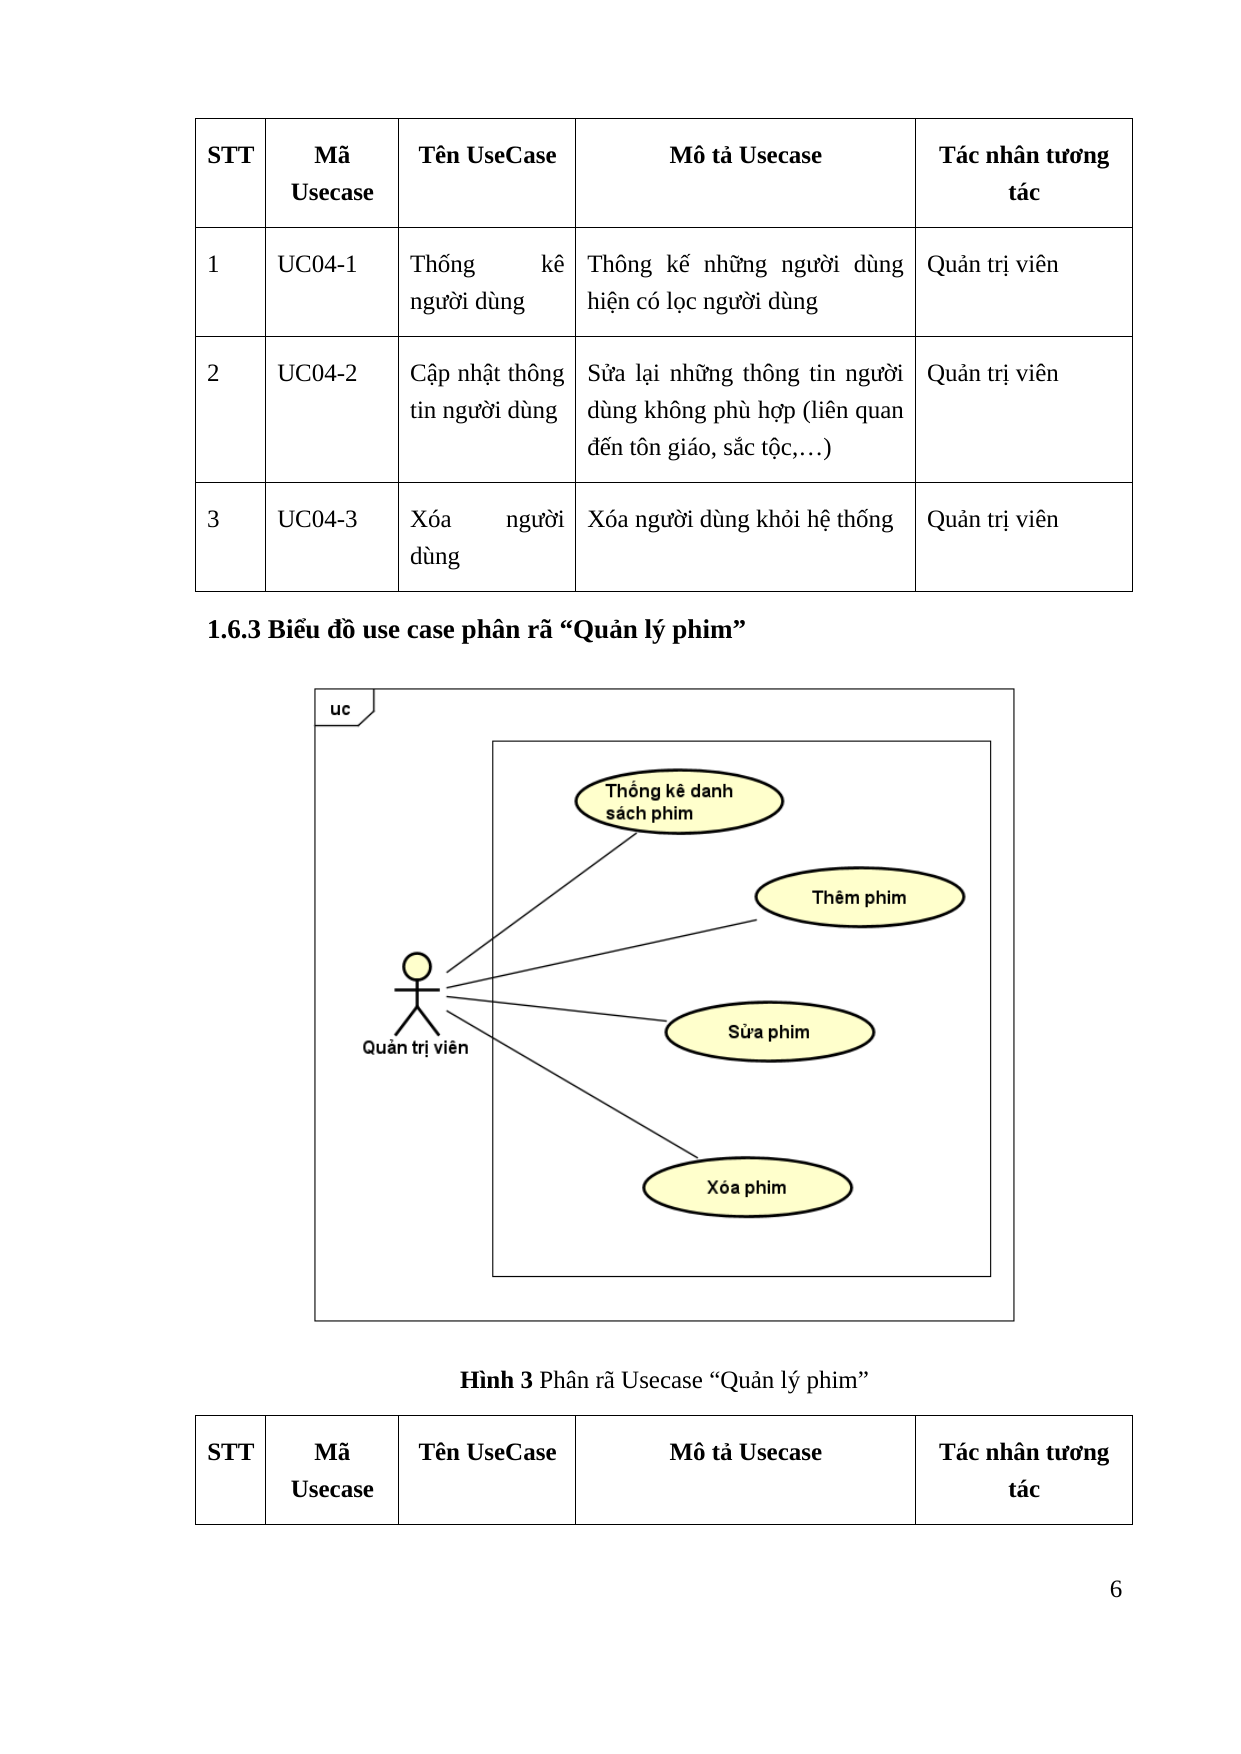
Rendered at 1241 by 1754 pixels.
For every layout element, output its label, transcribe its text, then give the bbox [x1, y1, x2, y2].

table_cell UC04-3 [266, 483, 398, 591]
picture [300, 674, 1029, 1336]
table_header Tên UseCase [399, 119, 575, 227]
table_header Tác nhân tương tác [916, 119, 1132, 227]
table_cell 3 [196, 483, 265, 591]
table_header Mô tả Usecase [576, 1416, 915, 1524]
table_cell Quản trị viên [916, 228, 1132, 336]
table_cell Xóa người dùng [399, 483, 575, 591]
table_cell Quản trị viên [916, 337, 1132, 482]
table_cell Thống kê người dùng [399, 228, 575, 336]
table_cell Cập nhật thông tin người dùng [399, 337, 575, 482]
table_cell 2 [196, 337, 265, 482]
table_header STT [196, 119, 265, 227]
table_cell Sửa lại những thông tin người dùng không phù hợp (liên quan đến tôn giáo, sắc tộc,…) [576, 337, 915, 482]
text Hình 3 Phân rã Usecase “Quản lý phim” [207, 1365, 1122, 1394]
table_cell UC04-1 [266, 228, 398, 336]
subtitle Biểu đồ use case phân rã “Quản lý phim” [207, 613, 1122, 644]
table_cell 1 [196, 228, 265, 336]
table_header STT [196, 1416, 265, 1524]
table_cell Quản trị viên [916, 483, 1132, 591]
table_cell UC04-2 [266, 337, 398, 482]
table_header Tác nhân tương tác [916, 1416, 1132, 1524]
table_cell Xóa người dùng khỏi hệ thống [576, 483, 915, 591]
table_header Mã Usecase [266, 1416, 398, 1524]
table_header Tên UseCase [399, 1416, 575, 1524]
table_header Mô tả Usecase [576, 119, 915, 227]
table_cell Thông kế những người dùng hiện có lọc người dùng [576, 228, 915, 336]
table_header Mã Usecase [266, 119, 398, 227]
